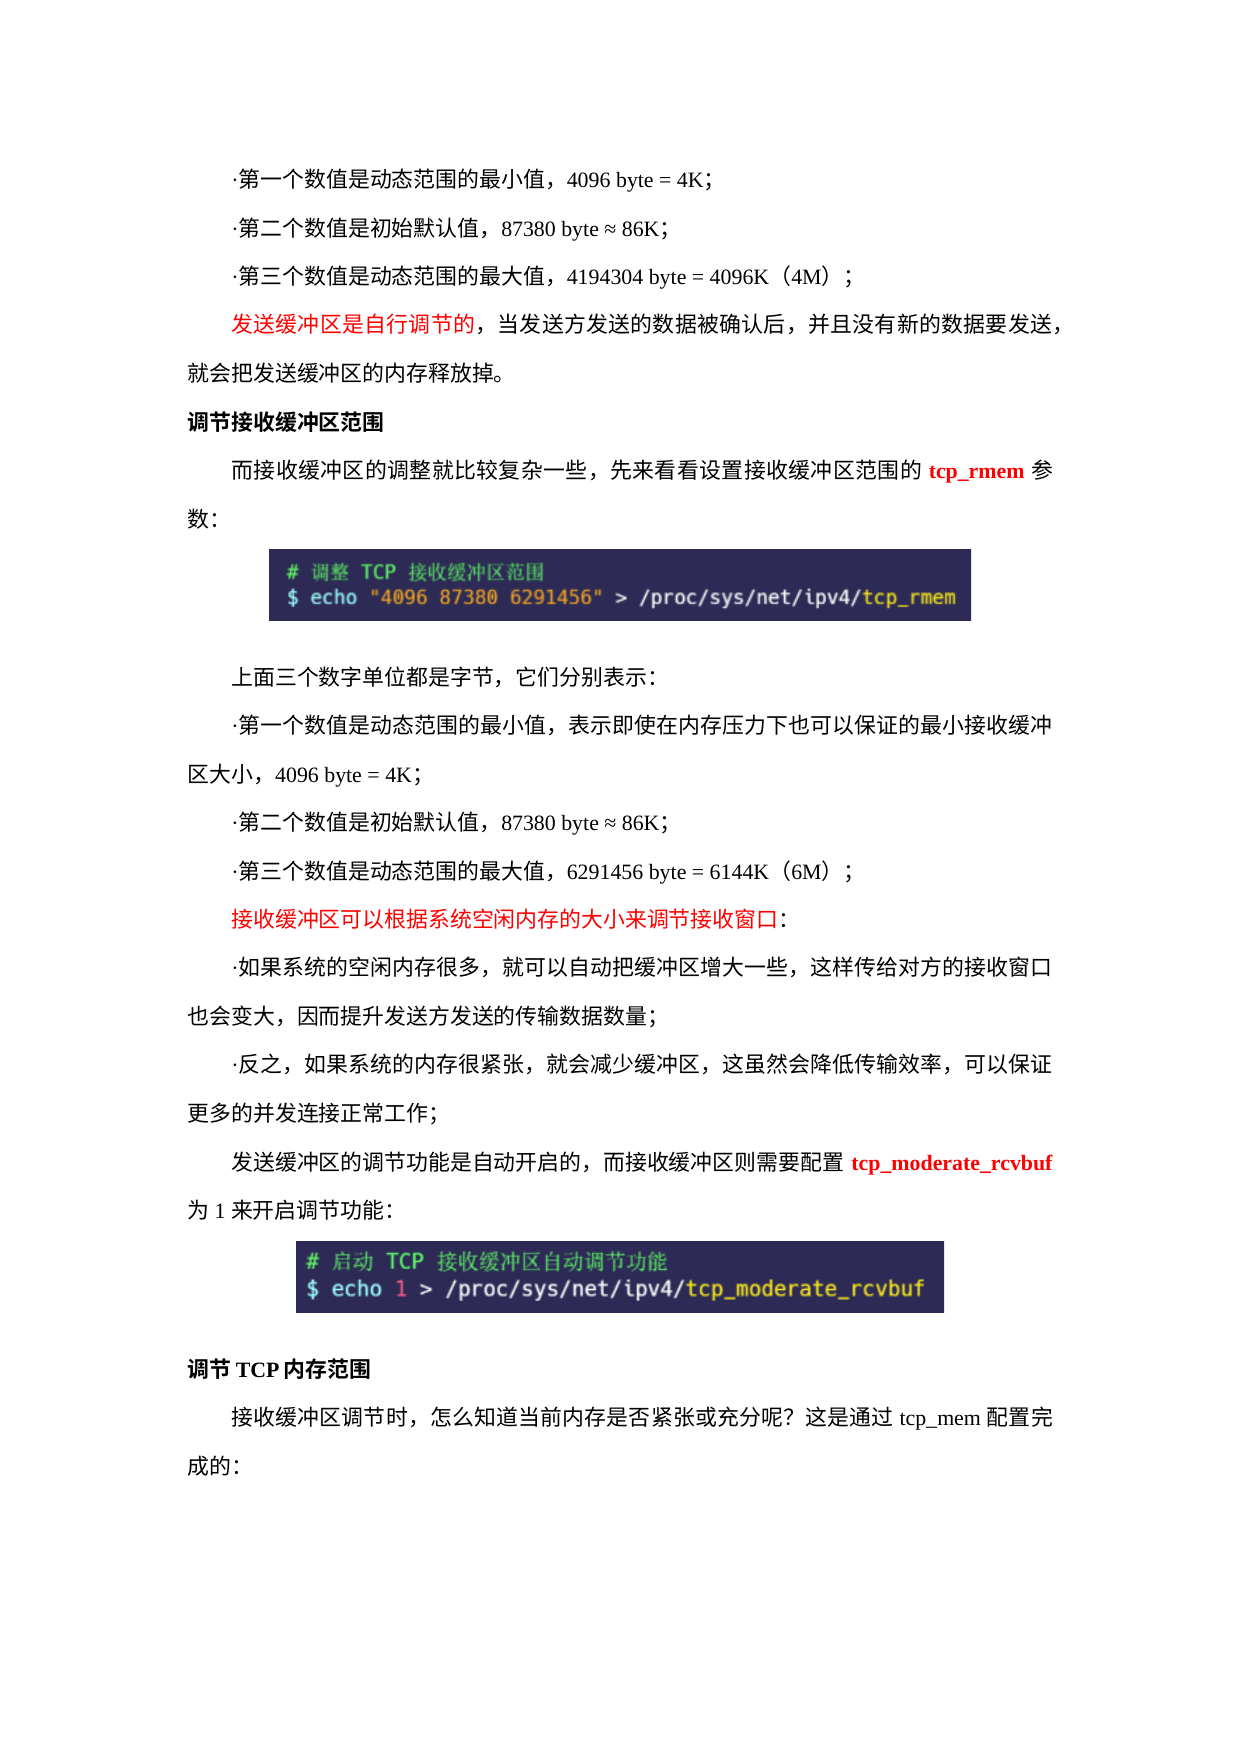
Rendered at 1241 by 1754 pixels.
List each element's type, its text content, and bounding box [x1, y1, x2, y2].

text 接收缓冲区可以根据系统空闲内存的大小来调节接收窗口： [187, 902, 1053, 934]
picture [296, 1241, 945, 1313]
text ·第三个数值是动态范围的最大值，4194304 byte = 4096K（4M）； [187, 259, 1053, 291]
text ·第三个数值是动态范围的最大值，6291456 byte = 6144K（6M）； [187, 853, 1053, 886]
text ·反之，如果系统的内存很紧张，就会减少缓冲区，这虽然会降低传输效率，可以保证更多的并发连接正常工作； [187, 1047, 1053, 1128]
text 上面三个数字单位都是字节，它们分别表示： [187, 659, 1053, 692]
text 发送缓冲区的调节功能是自动开启的，而接收缓冲区则需要配置 tcp_moderate_rcvbuf 为 1 来开启调节功能： [187, 1144, 1053, 1225]
text 发送缓冲区是自行调节的，当发送方发送的数据被确认后，并且没有新的数据要发送，就会把发送缓冲区的内存释放掉。 [187, 307, 1053, 388]
text ·如果系统的空闲内存很多，就可以自动把缓冲区增大一些，这样传给对方的接收窗口也会变大，因而提升发送方发送的传输数据数量； [187, 950, 1053, 1031]
subtitle 调节TCP内存范围 [187, 1351, 1053, 1384]
subtitle 调节接收缓冲区范围 [187, 404, 1053, 437]
text ·第一个数值是动态范围的最小值，4096 byte = 4K； [187, 162, 1053, 194]
text ·第二个数值是初始默认值，87380 byte ≈ 86K； [187, 210, 1053, 243]
text ·第一个数值是动态范围的最小值，表示即使在内存压力下也可以保证的最小接收缓冲区大小，4096 byte = 4K； [187, 708, 1053, 789]
picture [269, 549, 972, 621]
text 接收缓冲区调节时，怎么知道当前内存是否紧张或充分呢？这是通过 tcp_mem 配置完成的： [187, 1400, 1053, 1481]
text 而接收缓冲区的调整就比较复杂一些，先来看看设置接收缓冲区范围的 tcp_rmem 参数： [187, 452, 1053, 534]
text ·第二个数值是初始默认值，87380 byte ≈ 86K； [187, 805, 1053, 837]
